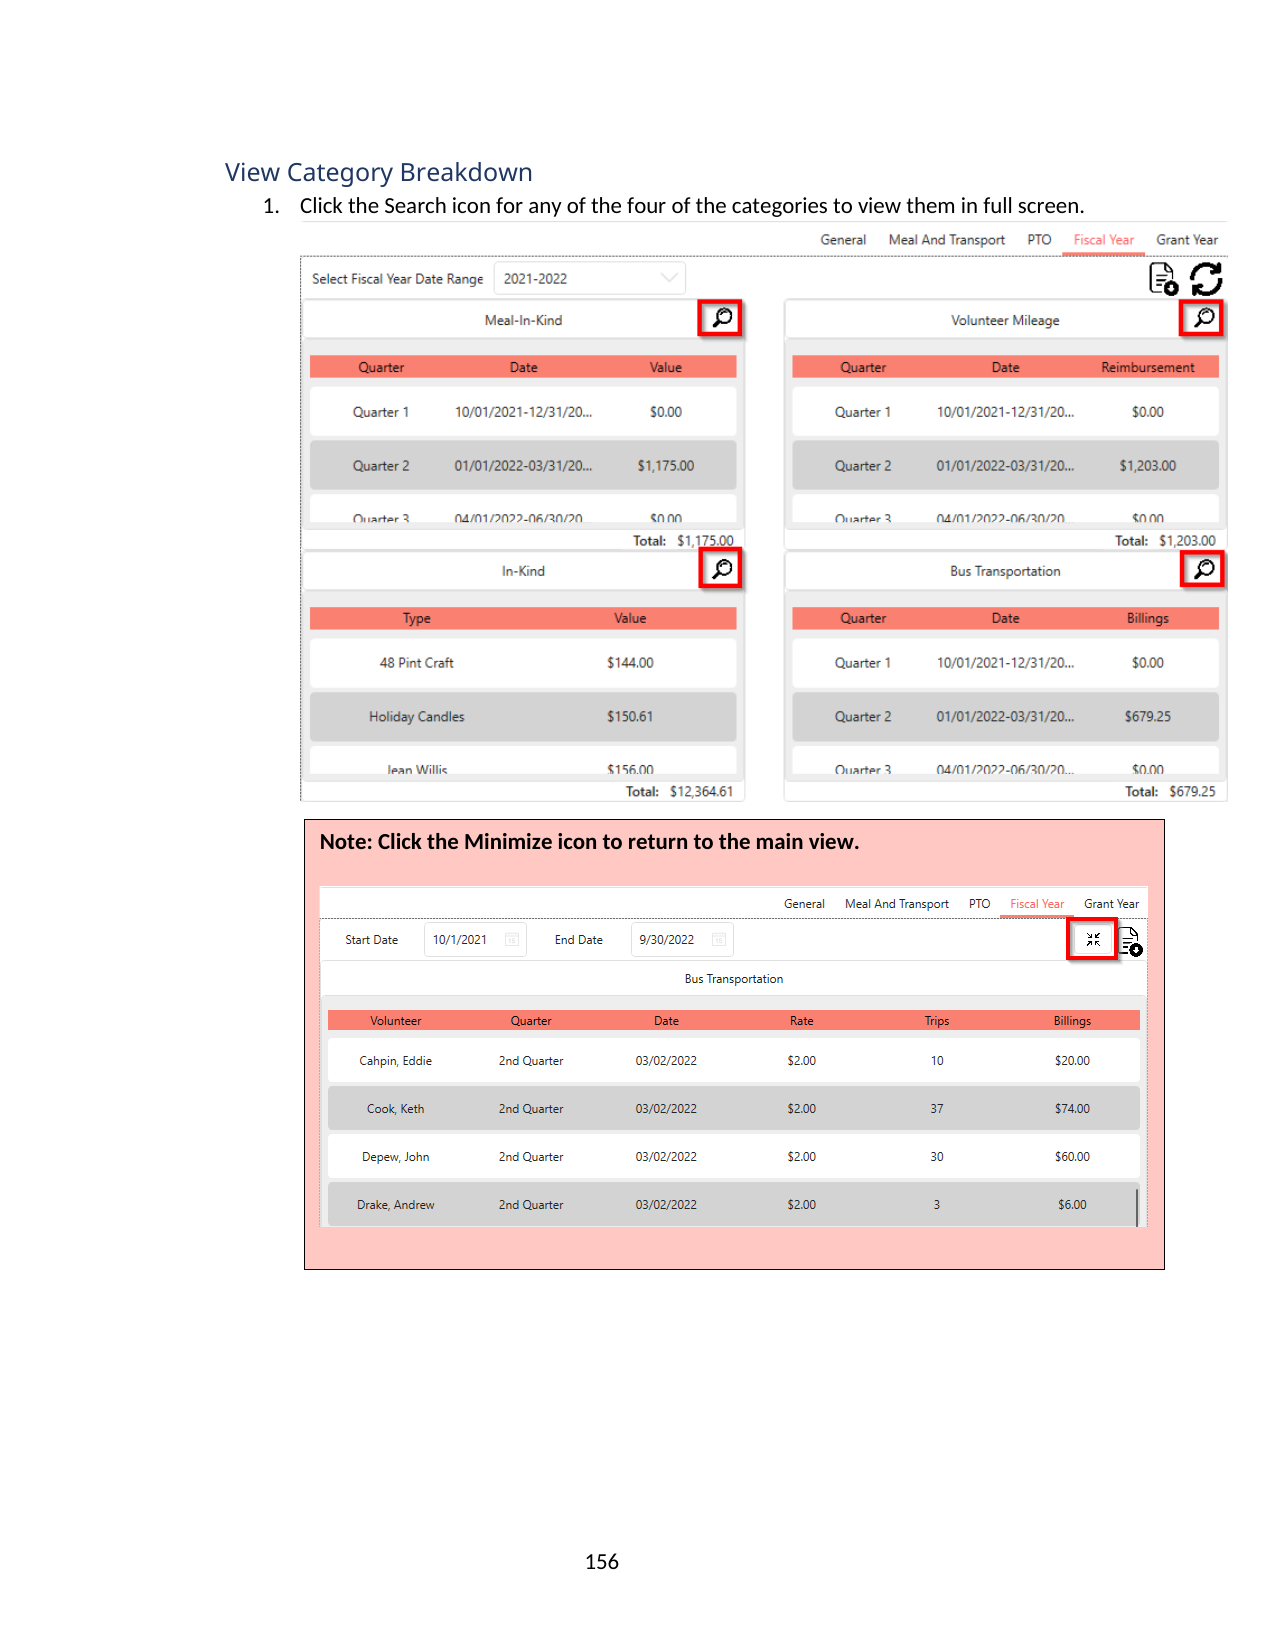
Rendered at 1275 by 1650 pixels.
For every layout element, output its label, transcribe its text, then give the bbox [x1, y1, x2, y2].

picture [319, 886, 1148, 1227]
picture [300, 221, 1228, 802]
list Click the Search icon for any of the four of the categories to view them in full screen. [262, 191, 1125, 219]
subtitle View Category Breakdown [187, 154, 1125, 188]
